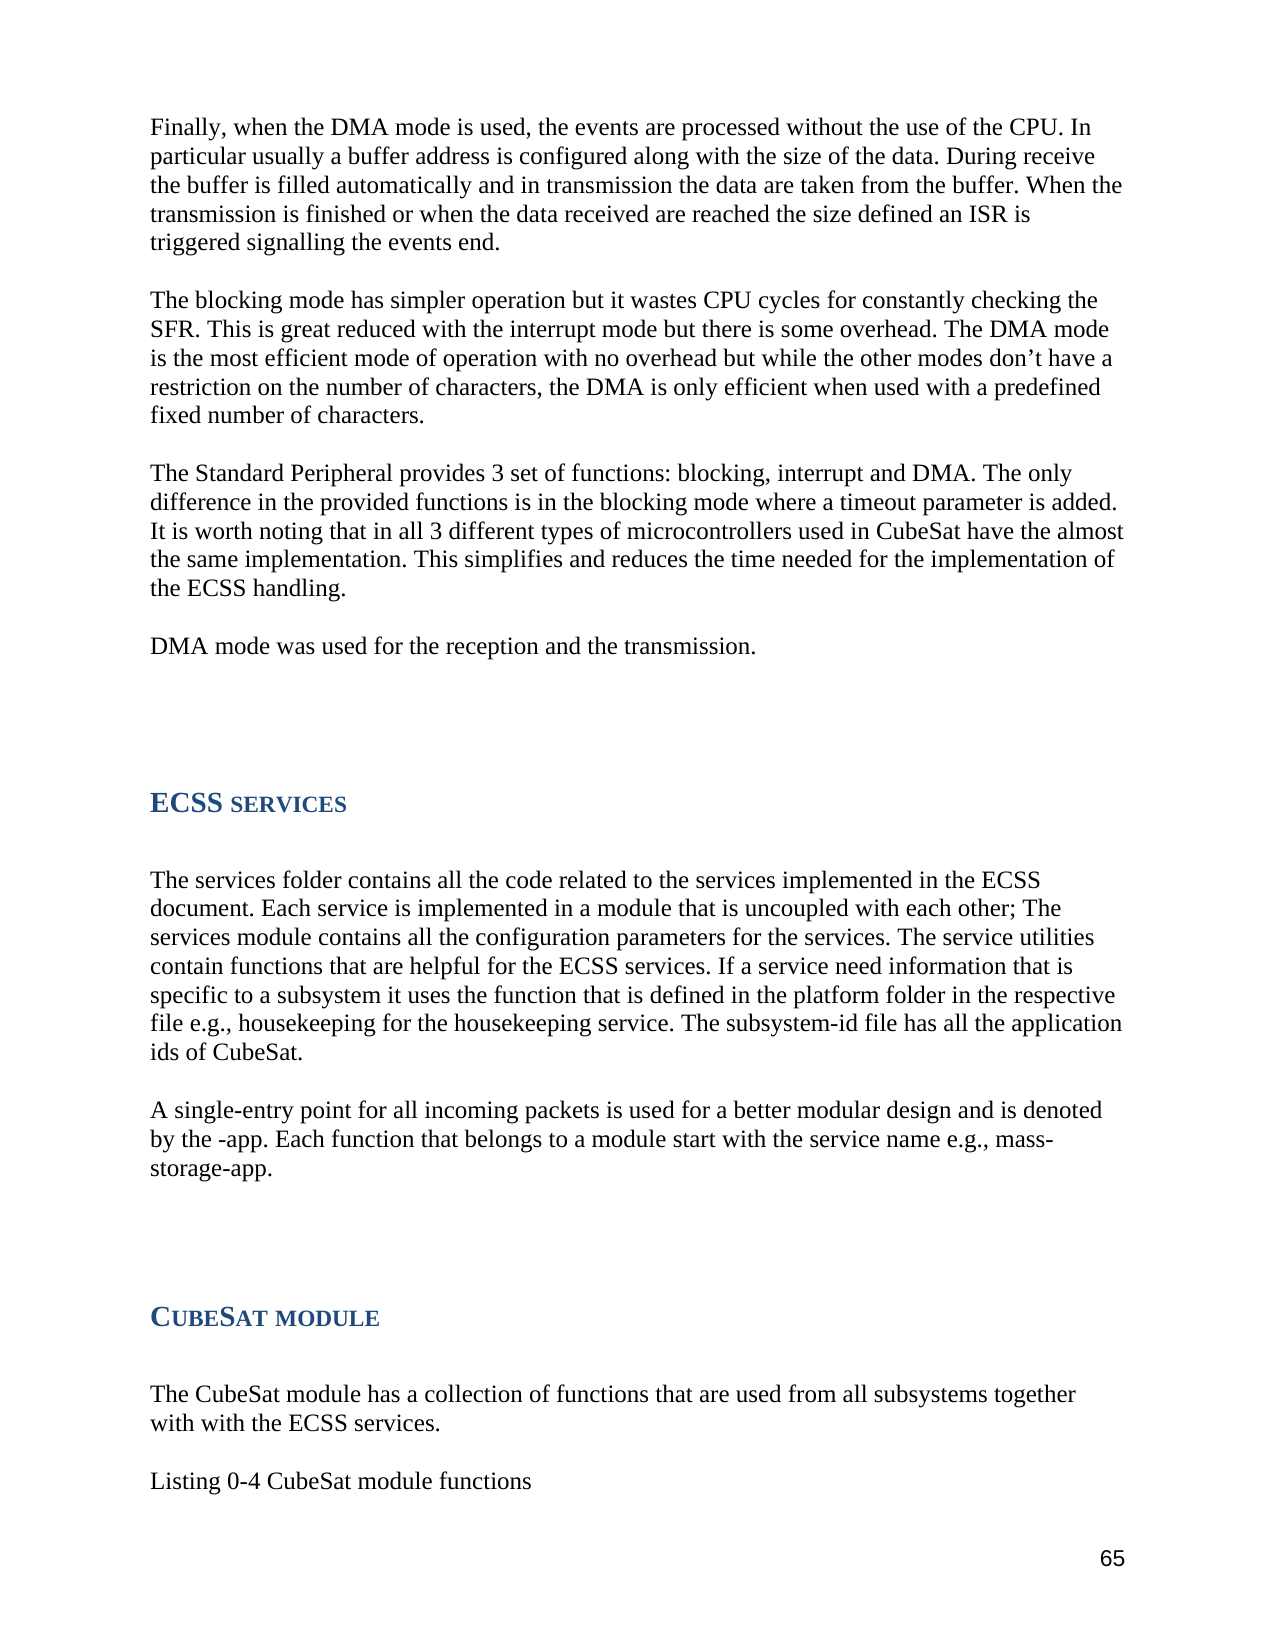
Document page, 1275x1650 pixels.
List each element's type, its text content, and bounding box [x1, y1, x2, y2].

subtitle ECSS services [150, 785, 1089, 819]
text The CubeSat module has a collection of functions that are used from all subsystems together with with the ECSS services. [150, 1379, 1125, 1437]
text The Standard Peripheral provides 3 set of functions: blocking, interrupt and DMA. The only difference in the provided functions is in the blocking mode where a timeout parameter is added. It is worth noting that in all 3 different types of microcontrollers used in CubeSat have the almost the same implementation. This simplifies and reduces the time needed for the implementation of the ECSS handling. [150, 458, 1125, 602]
text Finally, when the DMA mode is used, the events are processed without the use of the CPU. In particular usually a buffer address is configured along with the size of the data. During receive the buffer is filled automatically and in transmission the data are taken from the buffer. When the transmission is finished or when the data received are reached the size defined an ISR is triggered signalling the events end. [150, 112, 1125, 256]
text The blocking mode has simpler operation but it wastes CPU cycles for constantly checking the SFR. This is great reduced with the interrupt mode but there is some overhead. The DMA mode is the most efficient mode of operation with no overhead but while the other modes don’t have a restriction on the number of characters, the DMA is only efficient when used with a predefined fixed number of characters. [150, 285, 1125, 429]
text DMA mode was used for the reception and the transmission. [150, 631, 1125, 660]
subtitle CubeSat module [150, 1299, 1089, 1333]
text A single-entry point for all incoming packets is used for a better modular design and is denoted by the -app. Each function that belongs to a module start with the service name e.g., mass-storage-app. [150, 1095, 1125, 1181]
text Listing 0-4 CubeSat module functions [150, 1466, 1125, 1494]
text The services folder contains all the code related to the services implemented in the ECSS document. Each service is implemented in a module that is uncoupled with each other; The services module contains all the configuration parameters for the services. The service utilities contain functions that are helpful for the ECSS services. If a service need information that is specific to a subsystem it uses the function that is defined in the platform folder in the respective file e.g., housekeeping for the housekeeping service. The subsystem-id file has all the application ids of CubeSat. [150, 865, 1125, 1066]
